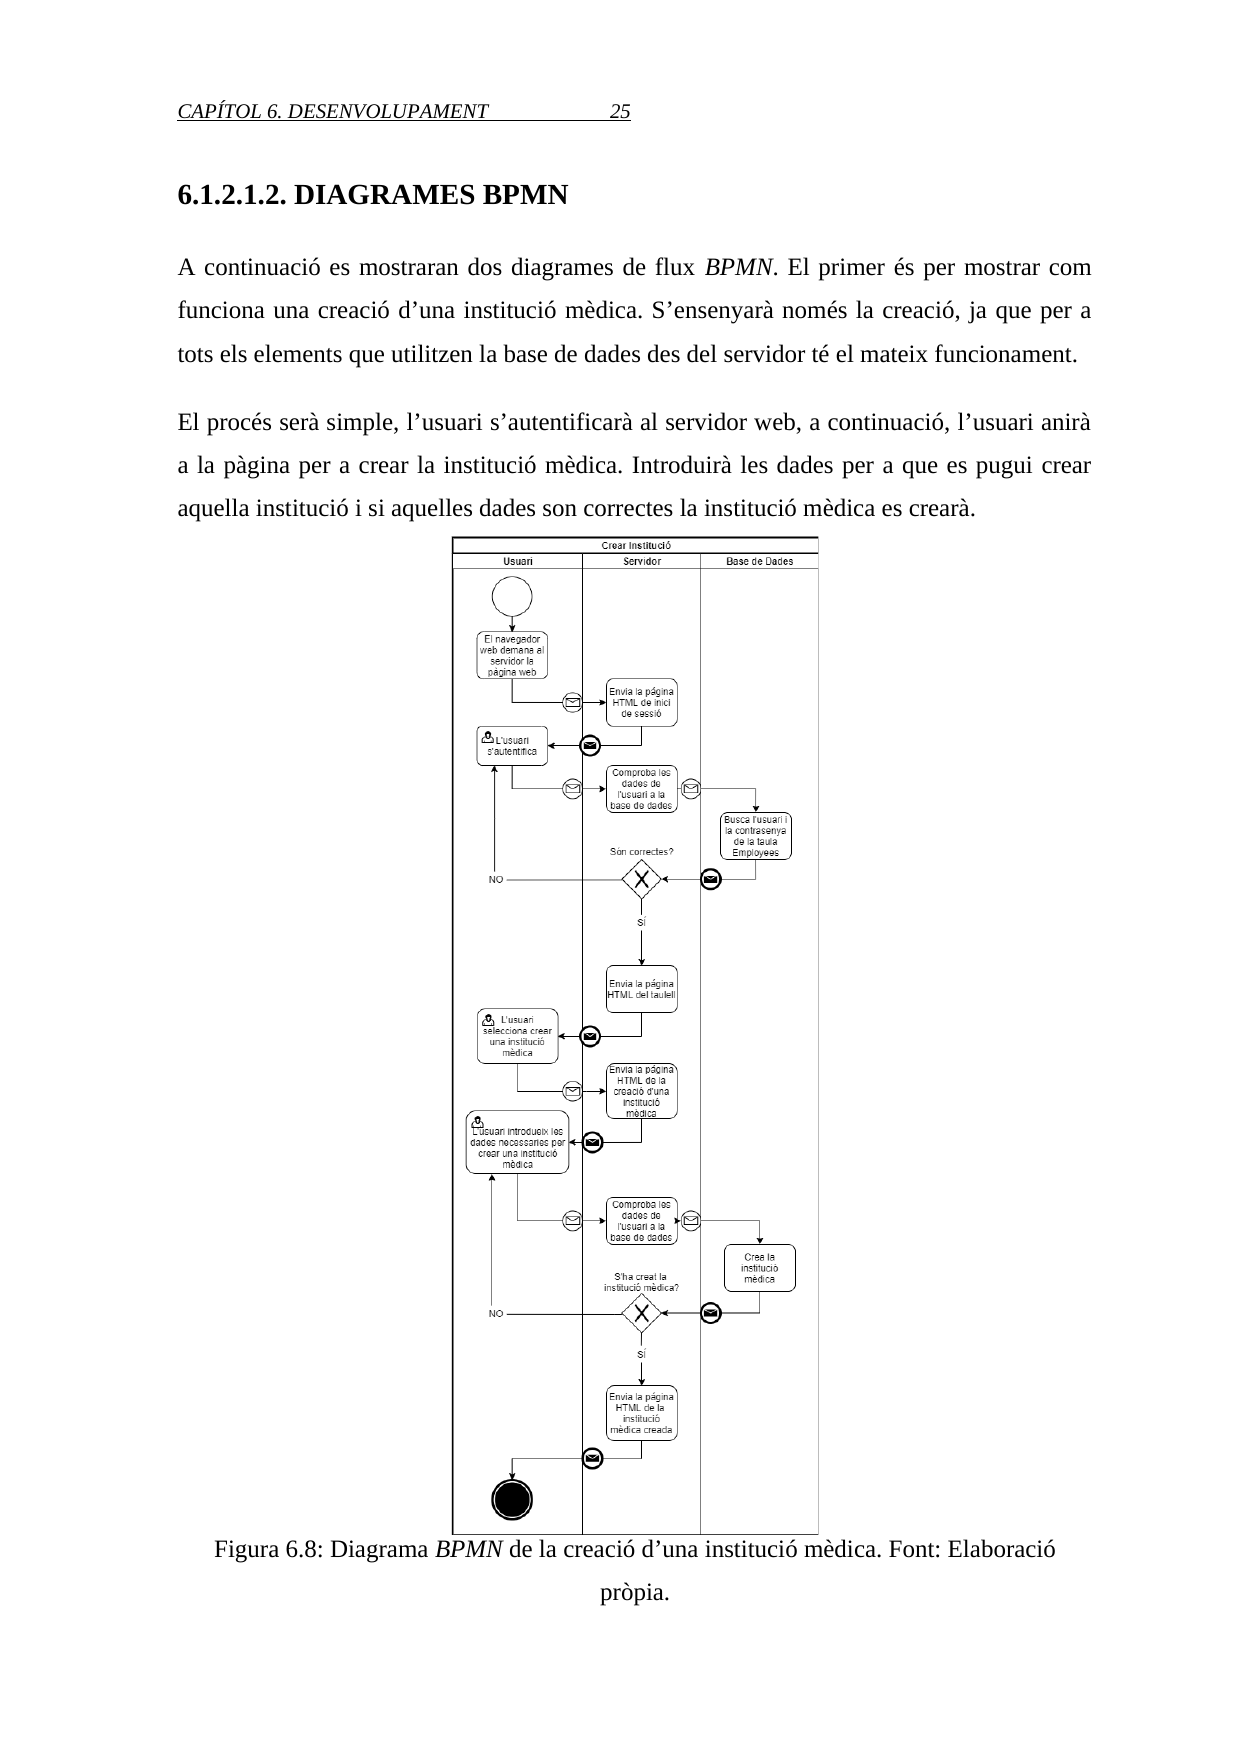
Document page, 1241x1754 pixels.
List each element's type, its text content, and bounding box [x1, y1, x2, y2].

picture [451, 536, 819, 1535]
subtitle DIAGRAMES BPMN [177, 177, 1092, 211]
text A continuació es mostraran dos diagrames de flux BPMN. El primer és per mostrar com funciona una creació d’una institució mèdica. S’ensenyarà només la creació, ja que per a tots els elements que utilitzen la base de dades des del servidor té el mateix funcionament. [177, 252, 1092, 367]
text El procés serà simple, l’usuari s’autentificarà al servidor web, a continuació, l’usuari anirà a la pàgina per a crear la institució mèdica. Introduirà les dades per a que es pugui crear aquella institució i si aquelles dades son correctes la institució mèdica es crearà. [177, 407, 1092, 522]
